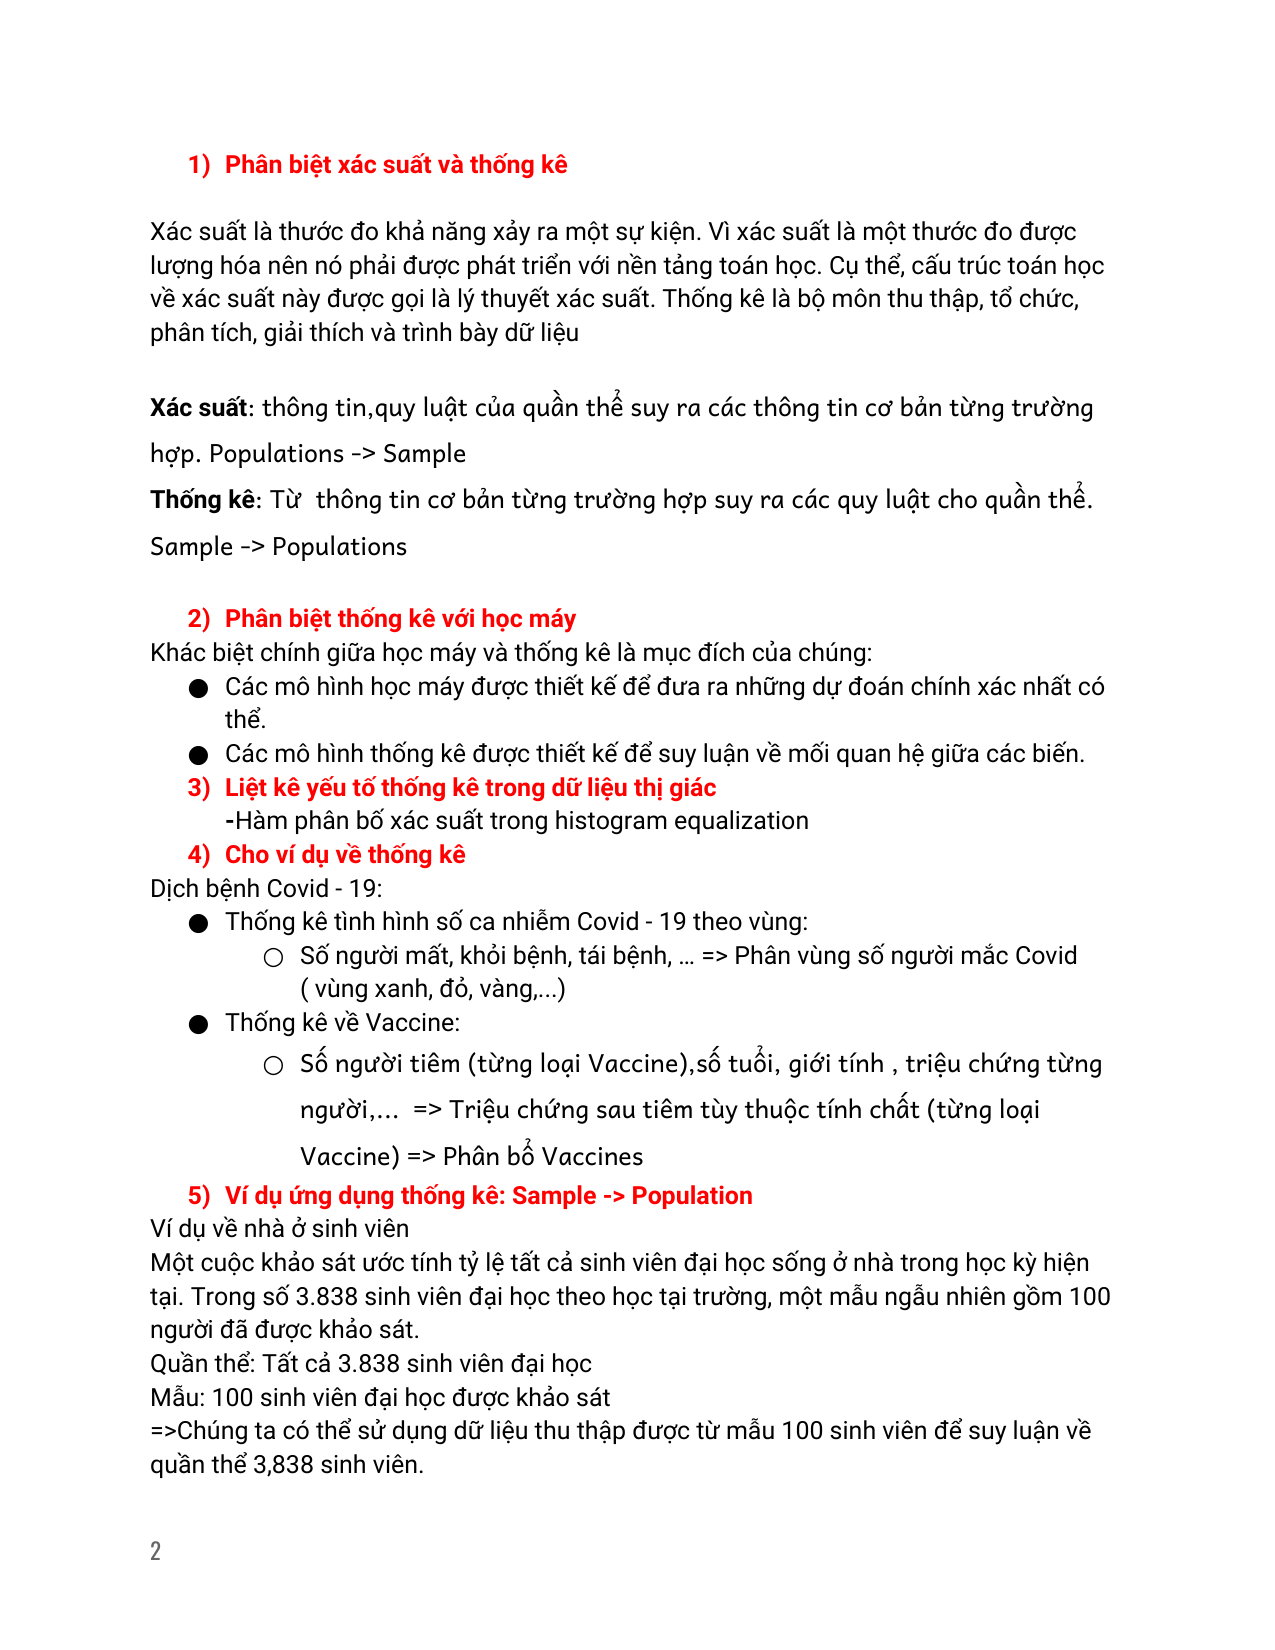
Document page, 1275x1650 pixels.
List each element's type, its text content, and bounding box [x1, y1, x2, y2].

text Mẫu: 100 sinh viên đại học được khảo sát [150, 1383, 1125, 1412]
list Phân biệt thống kê với học máy [187, 604, 1125, 634]
list Thống kê tình hình số ca nhiễm Covid - 19 theo vùng: [187, 907, 1125, 937]
text -Hàm phân bố xác suất trong histogram equalization [150, 806, 1125, 836]
list Số người mất, khỏi bệnh, tái bệnh, … => Phân vùng số người mắc Covid ( vùng xanh, đỏ, vàng,...) [262, 941, 1125, 1004]
text Dịch bệnh Covid - 19: [150, 874, 1125, 903]
text Ví dụ về nhà ở sinh viên [150, 1215, 1125, 1244]
list Liệt kê yếu tố thống kê trong dữ liệu thị giác [187, 773, 1125, 802]
text Xác suất là thước đo khả năng xảy ra một sự kiện. Vì xác suất là một thước đo được lượng hóa nên nó phải được phát triển với nền tảng toán học. Cụ thể, cấu trúc toán học về xác suất này được gọi là lý thuyết xác suất. Thống kê là bộ môn thu thập, tổ chức, phân tích, giải thích và trình bày dữ liệu [150, 217, 1125, 347]
list Ví dụ ứng dụng thống kê: Sample -> Population [187, 1181, 1125, 1210]
list Phân biệt xác suất và thống kê [187, 150, 1125, 179]
text Quần thể: Tất cả 3.838 sinh viên đại học [150, 1349, 1125, 1378]
list Các mô hình học máy được thiết kế để đưa ra những dự đoán chính xác nhất có thể. [187, 672, 1125, 735]
list Thống kê về Vaccine: [187, 1008, 1125, 1038]
text Xác suất: thông tin,quy luật của quần thể suy ra các thông tin cơ bản từng trường hợp. Populations -> Sample [150, 386, 1125, 472]
text Thống kê: Từ thông tin cơ bản từng trường hợp suy ra các quy luật cho quần thể. Sample -> Populations [150, 478, 1125, 565]
list Cho ví dụ về thống kê [187, 840, 1125, 869]
text Khác biệt chính giữa học máy và thống kê là mục đích của chúng: [150, 638, 1125, 667]
text Một cuộc khảo sát ước tính tỷ lệ tất cả sinh viên đại học sống ở nhà trong học kỳ hiện tại. Trong số 3.838 sinh viên đại học theo học tại trường, một mẫu ngẫu nhiên gồm 100 người đã được khảo sát. [150, 1248, 1125, 1345]
list Số người tiêm (từng loại Vaccine),số tuổi, giới tính , triệu chứng từng người,... => Triệu chứng sau tiêm tùy thuộc tính chất (từng loại Vaccine) => Phân bổ Vaccines [262, 1042, 1125, 1175]
list Các mô hình thống kê được thiết kế để suy luận về mối quan hệ giữa các biến. [187, 739, 1125, 768]
text =>Chúng ta có thể sử dụng dữ liệu thu thập được từ mẫu 100 sinh viên để suy luận về quần thể 3,838 sinh viên. [150, 1417, 1125, 1479]
